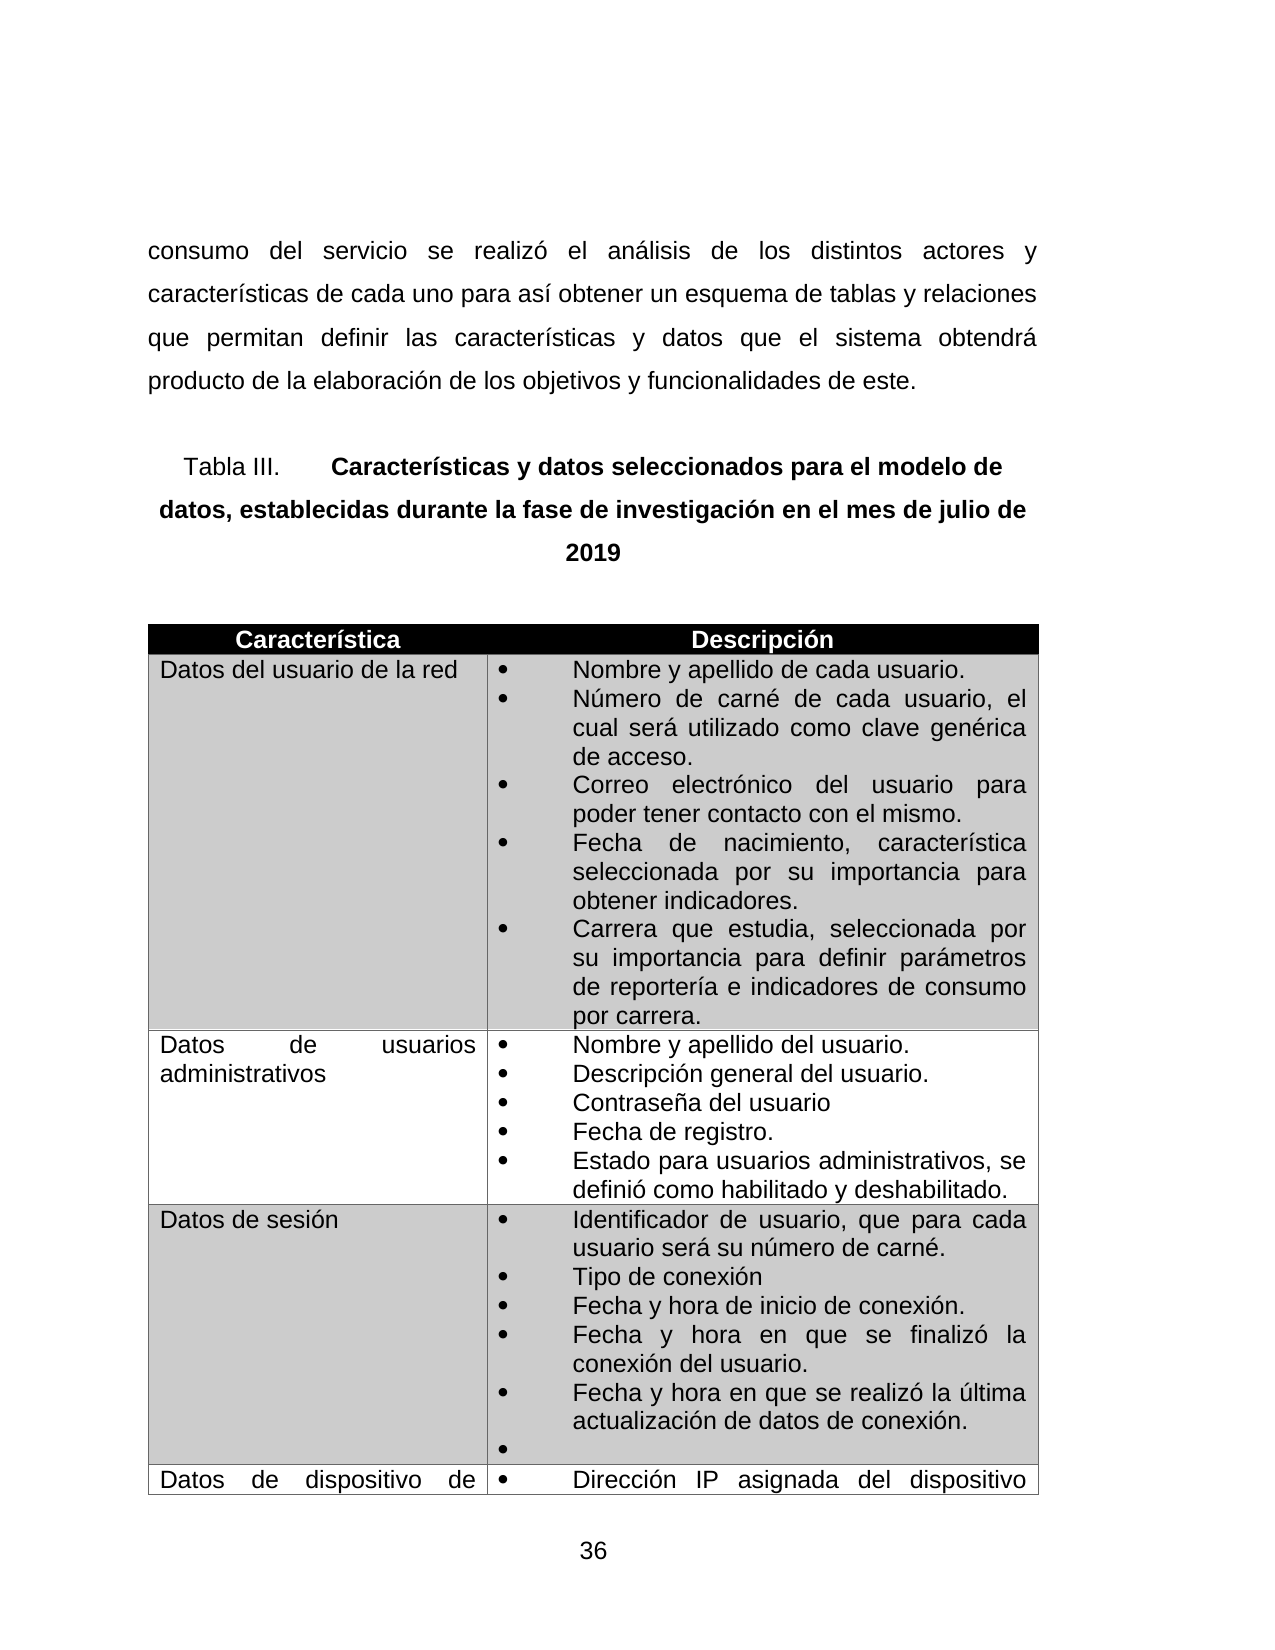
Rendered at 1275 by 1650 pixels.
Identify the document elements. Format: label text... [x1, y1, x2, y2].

table_cell Nombre y apellido de cada usuario. Número de carné de cada usuario, el cual será utilizado como clave genérica de acceso. Correo electrónico del usuario para poder tener contacto con el mismo. Fecha de nacimiento, característica seleccionada por su importancia para obtener indicadores. Carrera que estudia, seleccionada por su importancia para definir parámetros de reportería e indicadores de consumo por carrera. [488, 655, 1038, 1029]
table_cell Nombre y apellido del usuario. Descripción general del usuario. Contraseña del usuario Fecha de registro. Estado para usuarios administrativos, se definió como habilitado y deshabilitado. [488, 1031, 1038, 1203]
table_header Característica [149, 625, 487, 654]
table_cell Datos del usuario de la red [149, 655, 487, 1029]
table_cell Datos de sesión [149, 1205, 487, 1464]
table_cell Datos de dispositivo de acorde a la conexión del usuario en la red [149, 1465, 487, 1494]
table_cell Identificador de usuario, que para cada usuario será su número de carné. Tipo de conexión Fecha y hora de inicio de conexión. Fecha y hora en que se finalizó la conexión del usuario. Fecha y hora en que se realizó la última actualización de datos de conexión. [488, 1205, 1038, 1464]
table_cell Datos de usuarios administrativos [149, 1031, 487, 1203]
table_header Descripción [488, 625, 1038, 654]
text Características y datos seleccionados para el modelo de datos, establecidas durante la fase de investigación en el mes de julio de 2019 [148, 452, 1039, 567]
